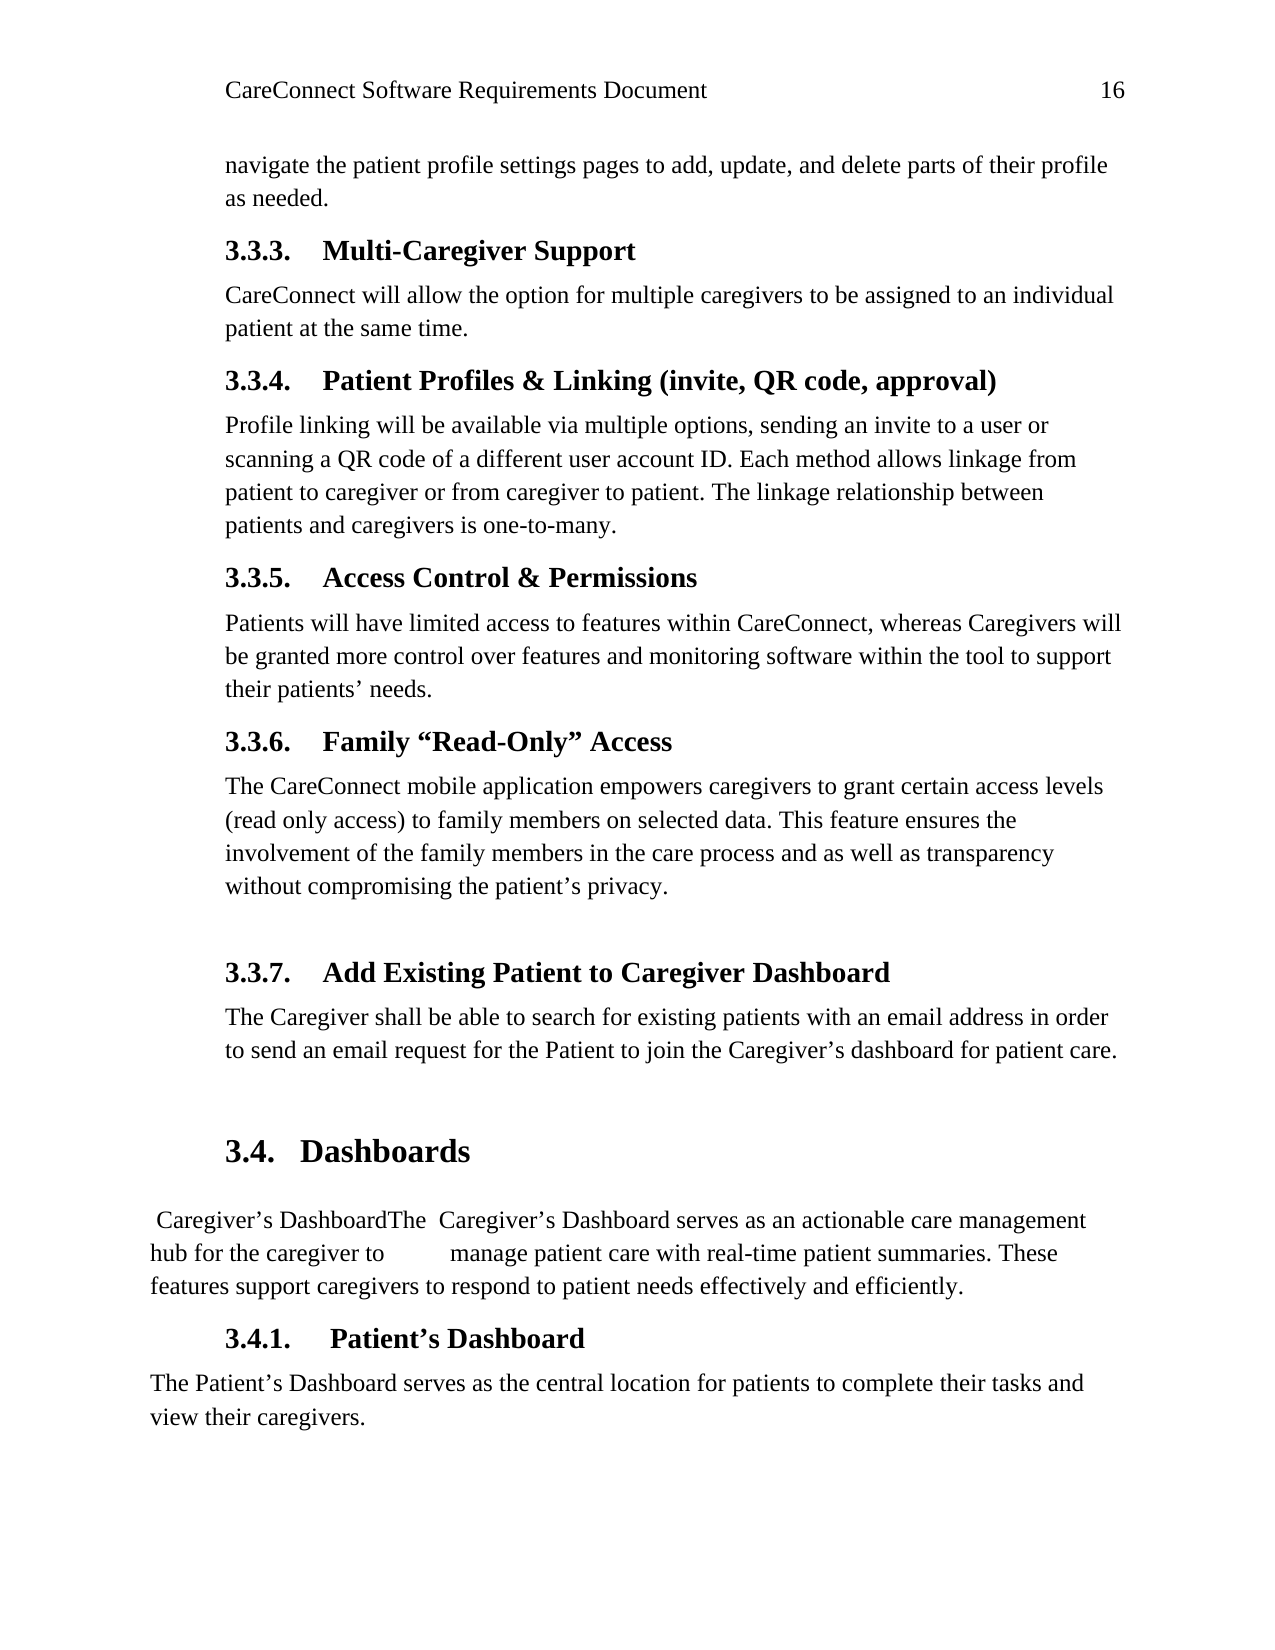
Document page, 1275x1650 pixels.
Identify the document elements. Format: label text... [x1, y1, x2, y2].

text The Patient’s Dashboard serves as the central location for patients to complete their tasks and view their caregivers. [150, 1368, 1125, 1431]
subtitle Dashboards [225, 1131, 1125, 1169]
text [225, 150, 1125, 212]
text The CareConnect mobile application empowers caregivers to grant certain access levels (read only access) to family members on selected data. This feature ensures the involvement of the family members in the care process and as well as transparency without compromising the patient’s privacy. [225, 771, 1125, 900]
subtitle Patient’s Dashboard [225, 1321, 1125, 1355]
subtitle Access Control & Permissions [225, 560, 1125, 594]
subtitle Family “Read-Only” Access [225, 724, 1125, 758]
text CareConnect will allow the option for multiple caregivers to be assigned to an individual patient at the same time. [225, 281, 1125, 342]
text Caregiver’s DashboardThe Caregiver’s Dashboard serves as an actionable care management hub for the caregiver to manage patient care with real-time patient summaries. These features support caregivers to respond to patient needs effectively and efficiently. [150, 1205, 1125, 1300]
subtitle Patient Profiles & Linking (invite, QR code, approval) [225, 363, 1125, 397]
text The Caregiver shall be able to search for existing patients with an email address in order to send an email request for the Patient to join the Caregiver’s dashboard for patient care. [225, 1002, 1125, 1064]
text Profile linking will be available via multiple options, sending an invite to a user or scanning a QR code of a different user account ID. Each method allows linkage from patient to caregiver or from caregiver to patient. The linkage relationship between patients and caregivers is one-to-many. [225, 410, 1125, 539]
text Patients will have limited access to features within CareConnect, whereas Caregivers will be granted more control over features and monitoring software within the tool to support their patients’ needs. [225, 608, 1125, 703]
subtitle Multi-Caregiver Support [225, 233, 1125, 267]
subtitle Add Existing Patient to Caregiver Dashboard [225, 955, 1125, 988]
